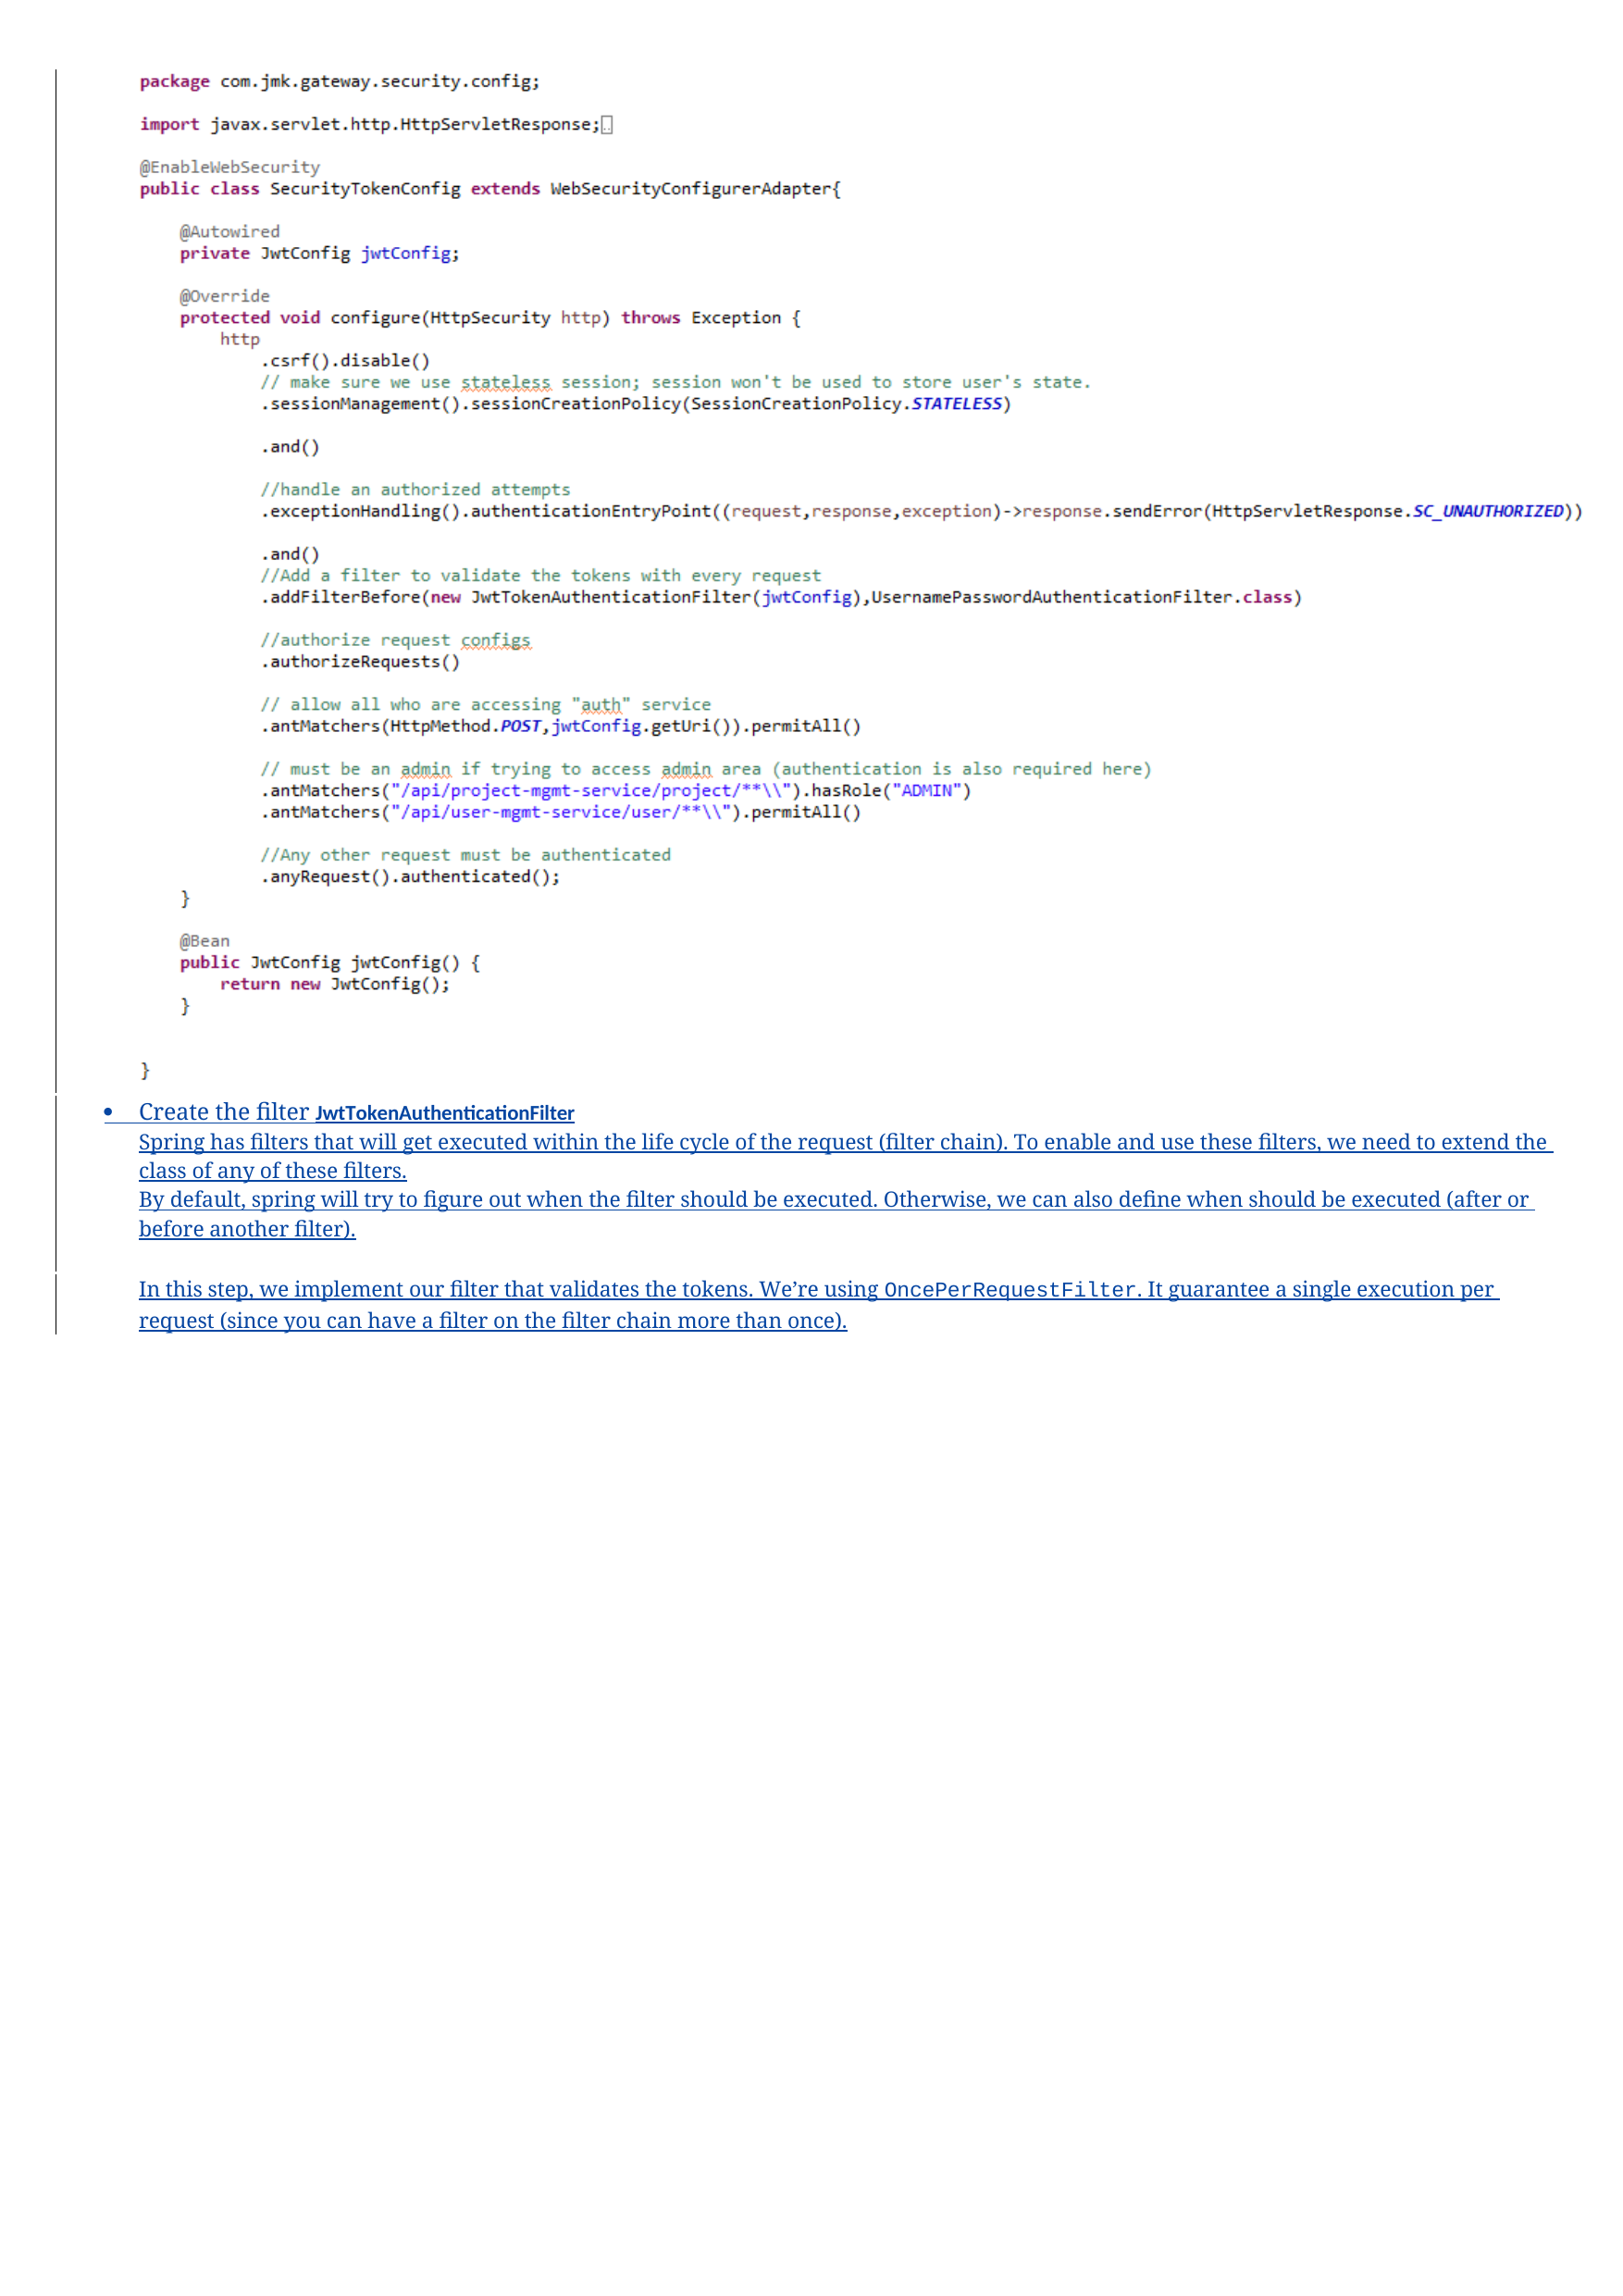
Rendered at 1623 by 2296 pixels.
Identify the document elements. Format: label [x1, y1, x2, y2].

picture [139, 69, 1623, 1093]
